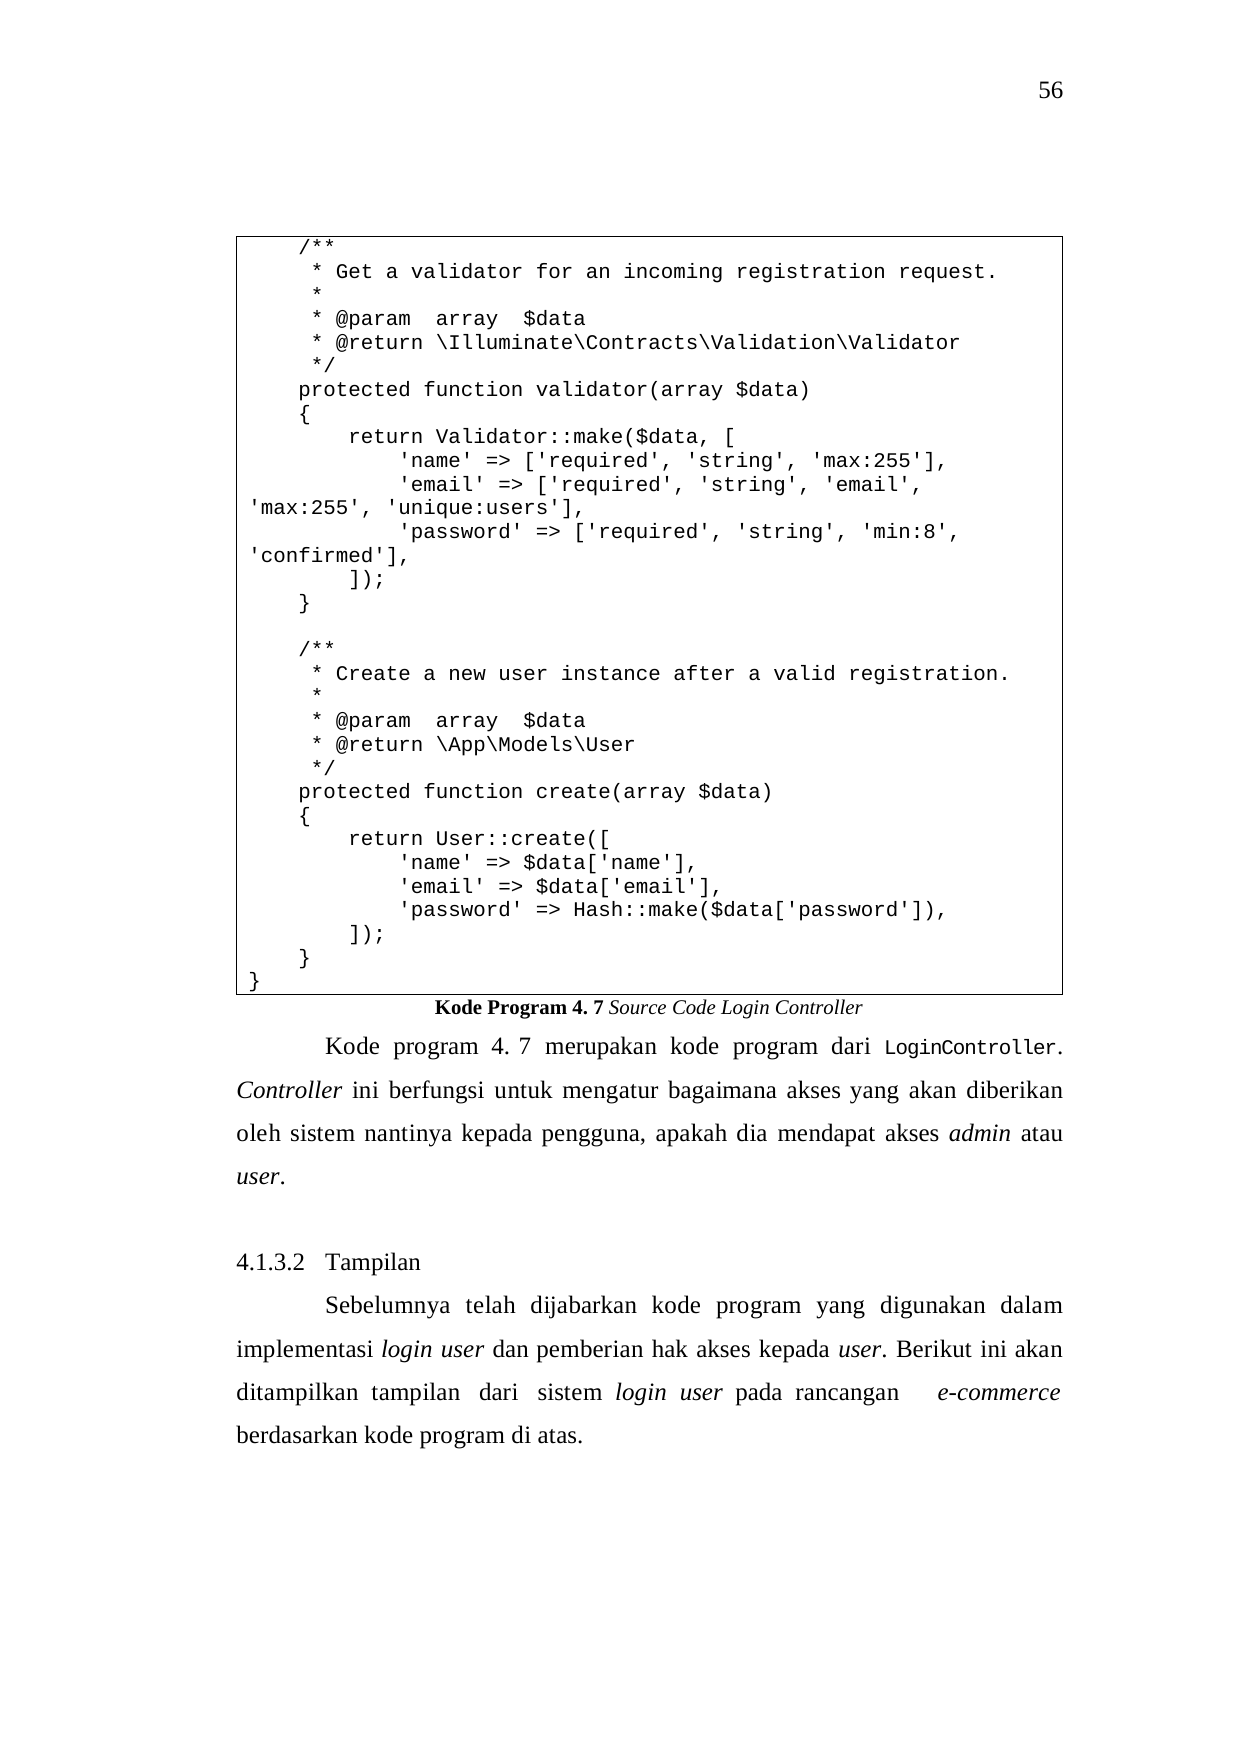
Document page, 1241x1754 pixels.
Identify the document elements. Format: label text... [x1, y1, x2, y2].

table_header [237, 237, 1062, 994]
text Kode program 4. 7 merupakan kode program dari LoginController. Controller ini berfungsi untuk mengatur bagaimana akses yang akan diberikan oleh sistem nantinya kepada pengguna, apakah dia mendapat akses admin atau user. [236, 1031, 1063, 1190]
subtitle 4.1.3.2 Tampilan [236, 1247, 1063, 1276]
text Kode Program 4. 7 Source Code Login Controller [236, 995, 1063, 1019]
text Sebelumnya telah dijabarkan kode program yang digunakan dalam implementasi login user dan pemberian hak akses kepada user. Berikut ini akan ditampilkan tampilan dari sistem login user pada rancangan e-commerce berdasarkan kode program di atas. [236, 1291, 1063, 1449]
